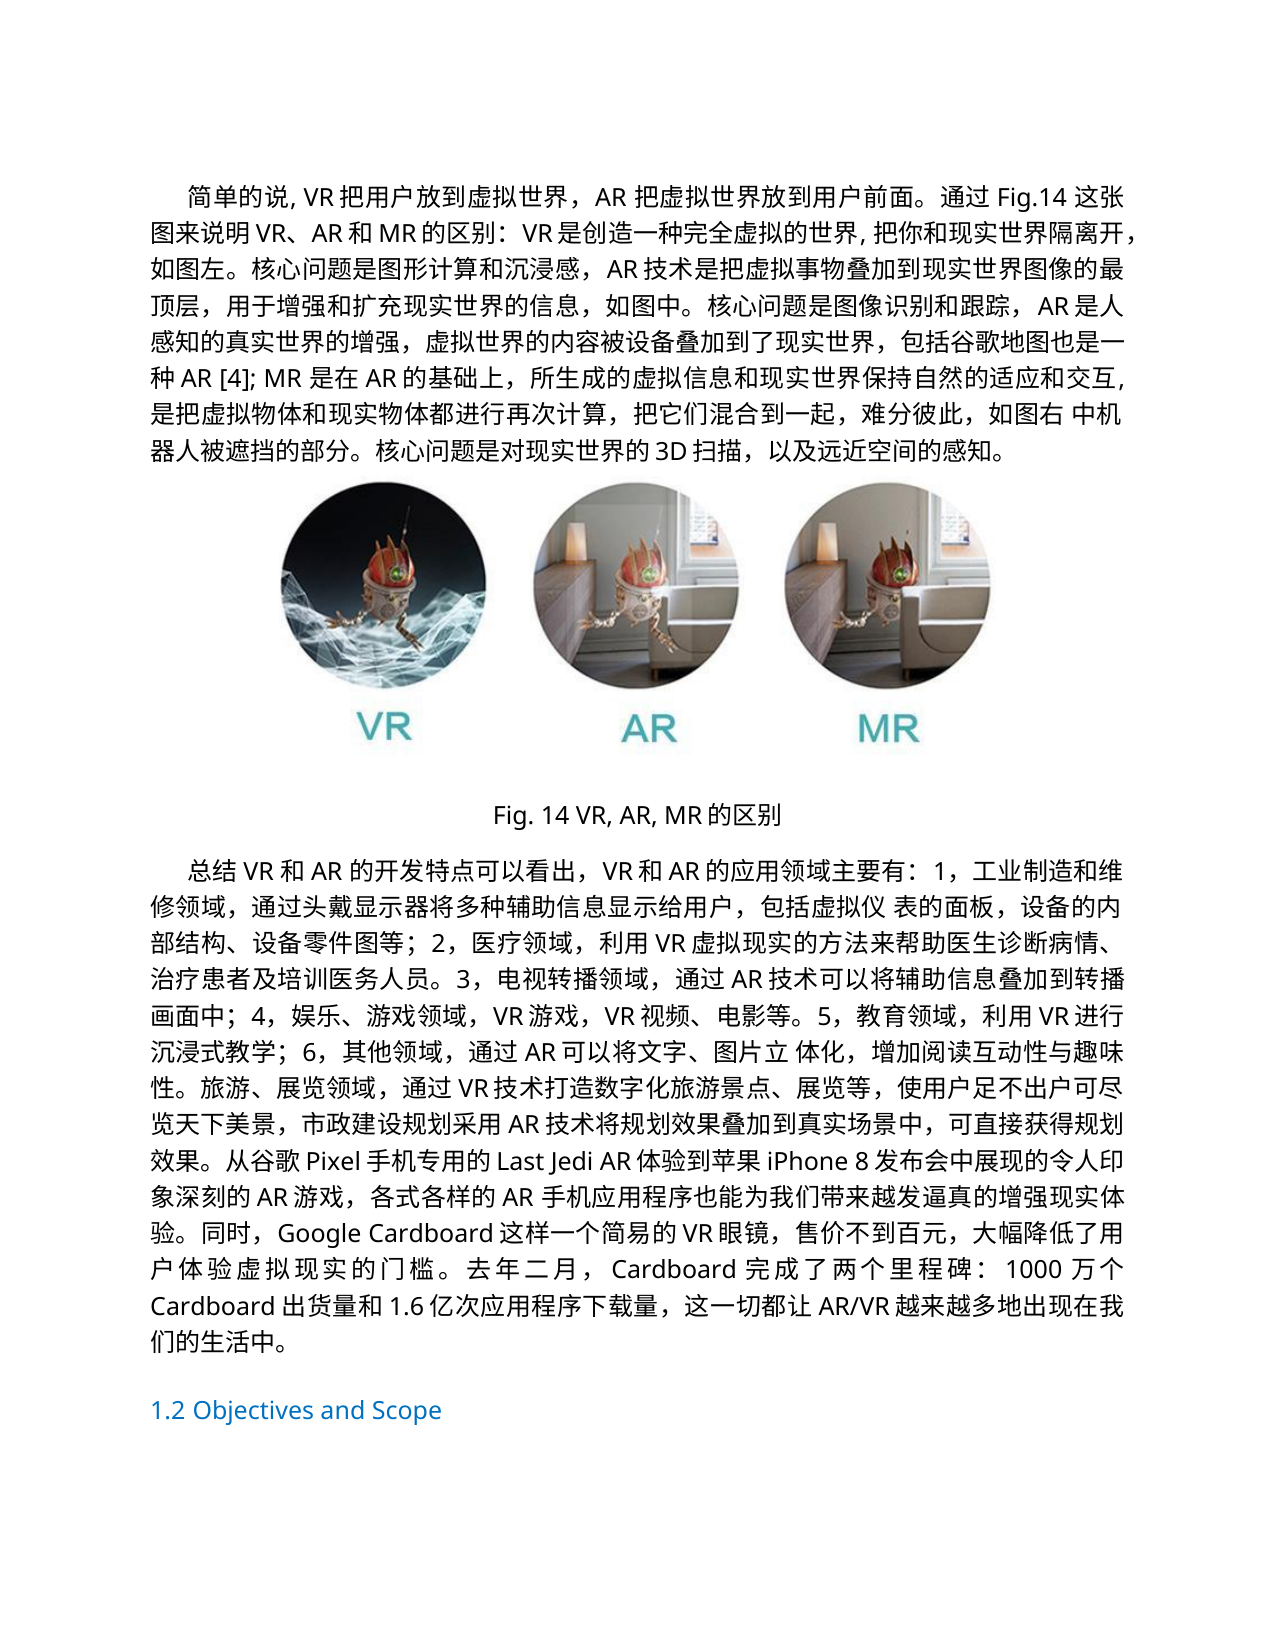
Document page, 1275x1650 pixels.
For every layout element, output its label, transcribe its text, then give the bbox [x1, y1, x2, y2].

picture [279, 467, 996, 777]
text 简单的说, VR把用户放到虚拟世界，AR 把虚拟世界放到用户前面。通过Fig.14 这张图来说明VR、AR和MR的区别：VR是创造一种完全虚拟的世界, 把你和现实世界隔离开，如图左。核心问题是图形计算和沉浸感，AR技术是把虚拟事物叠加到现实世界图像的最顶层，用于增强和扩充现实世界的信息，如图中。核心问题是图像识别和跟踪，AR是人感知的真实世界的增强，虚拟世界的内容被设备叠加到了现实世界，包括谷歌地图也是一种AR [4]; MR 是在AR的基础上，所生成的虚拟信息和现实世界保持自然的适应和交互, 是把虚拟物体和现实物体都进行再次计算，把它们混合到一起，难分彼此，如图右 中机器人被遮挡的部分。核心问题是对现实世界的3D扫描，以及远近空间的感知。 [150, 177, 1125, 467]
text Fig. 14 VR, AR, MR的区别 [150, 795, 1125, 831]
list Objectives and Scope [150, 1392, 1125, 1427]
text 总结VR 和AR 的开发特点可以看出，VR和AR的应用领域主要有：1，工业制造和维修领域，通过头戴显示器将多种辅助信息显示给用户，包括虚拟仪 表的面板，设备的内部结构、设备零件图等；2，医疗领域，利用VR虚拟现实的方法来帮助医生诊断病情、治疗患者及培训医务人员。3，电视转播领域，通过AR技术可以将辅助信息叠加到转播画面中；4，娱乐、游戏领域，VR游戏，VR视频、电影等。5，教育领域，利用VR进行沉浸式教学；6，其他领域，通过AR可以将文字、图片立 体化，增加阅读互动性与趣味性。旅游、展览领域，通过VR技术打造数字化旅游景点、展览等，使用户足不出户可尽览天下美景，市政建设规划采用AR技术将规划效果叠加到真实场景中，可直接获得规划效果。从谷歌Pixel手机专用的Last Jedi AR体验到苹果iPhone 8发布会中展现的令人印象深刻的AR游戏，各式各样的AR 手机应用程序也能为我们带来越发逼真的增强现实体验。同时，Google Cardboard这样一个简易的VR眼镜，售价不到百元，大幅降低了用户体验虚拟现实的门槛。去年二月，Cardboard完成了两个里程碑：1000万个Cardboard出货量和1.6亿次应用程序下载量，这一切都让AR/VR越来越多地出现在我们的生活中。 [150, 851, 1125, 1358]
